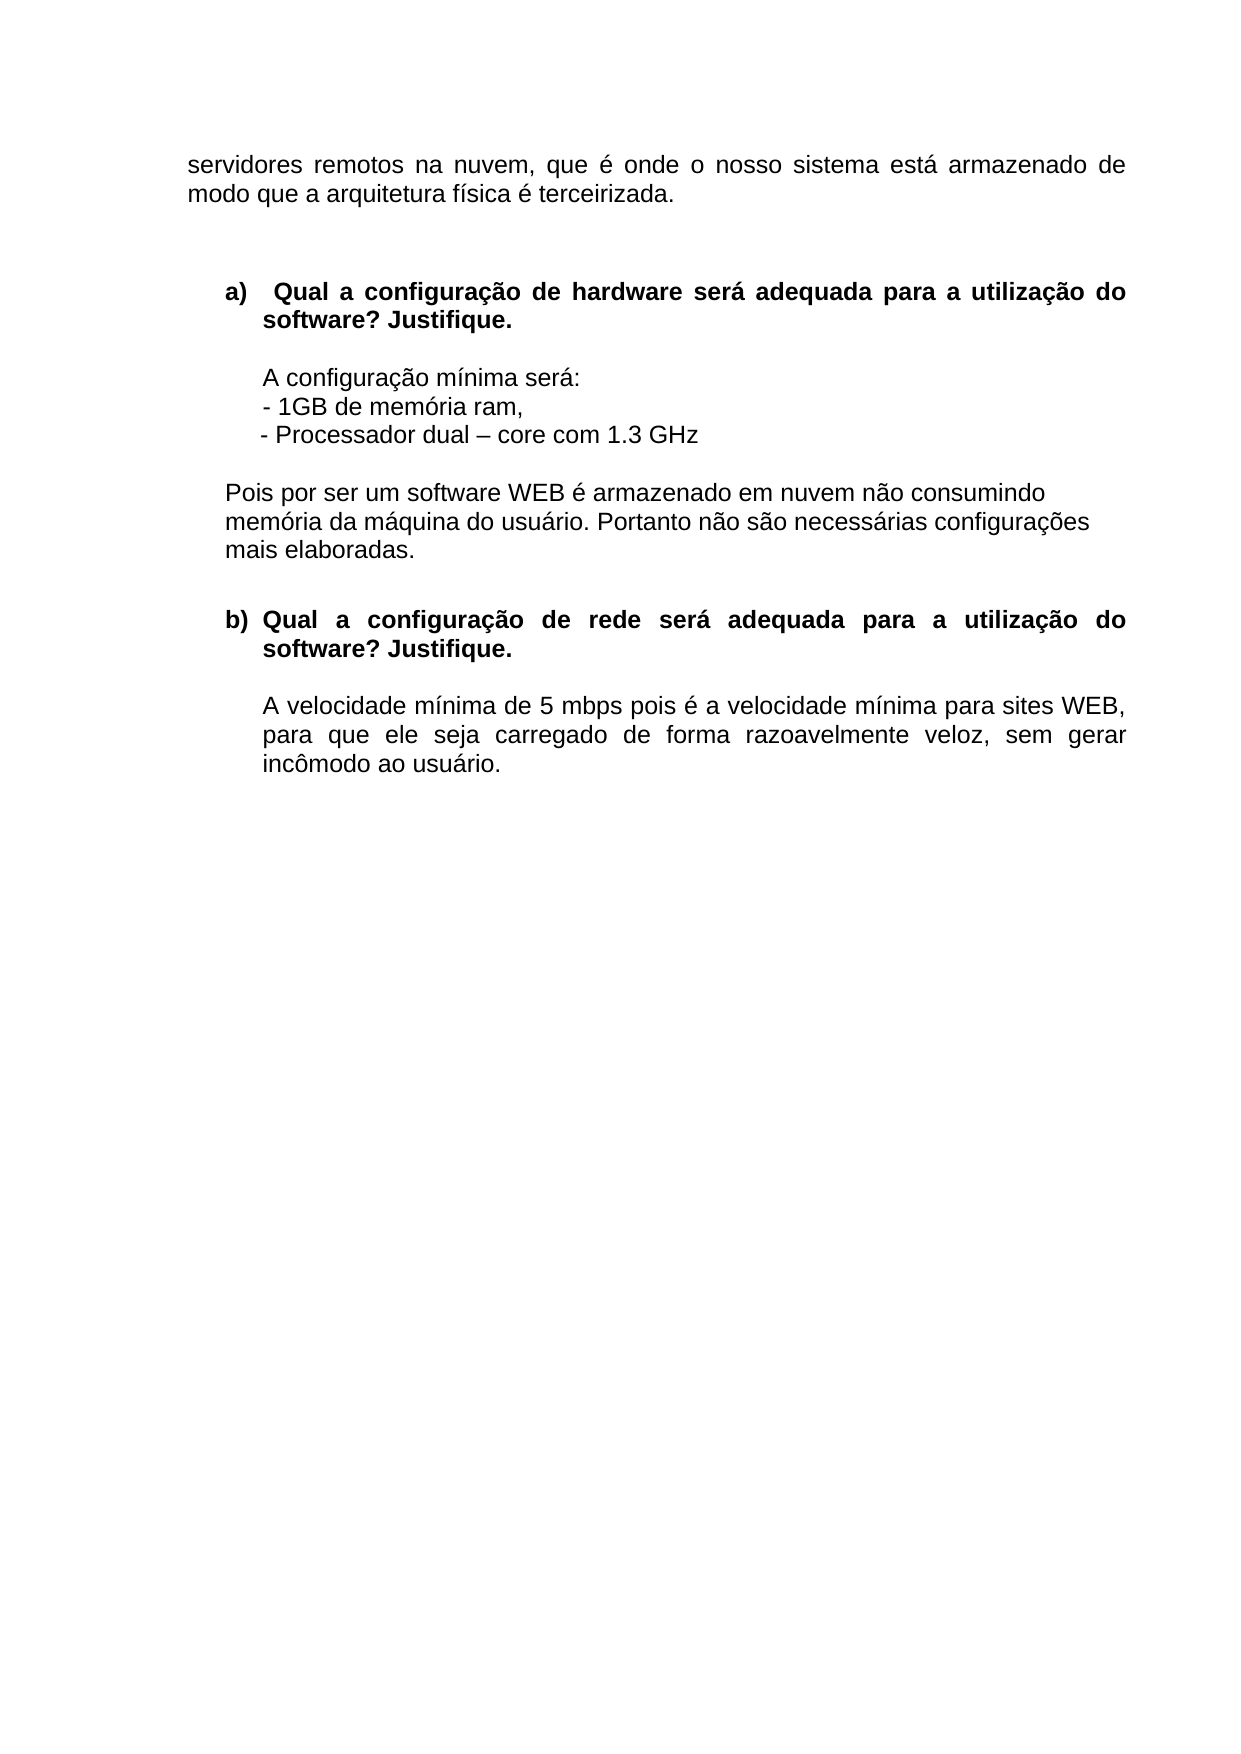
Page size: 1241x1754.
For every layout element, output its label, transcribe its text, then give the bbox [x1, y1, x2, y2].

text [187, 150, 1128, 207]
list A velocidade mínima de 5 mbps pois é a velocidade mínima para sites WEB, para que ele seja carregado de forma razoavelmente veloz, sem gerar incômodo ao usuário. [262, 691, 1128, 777]
list Qual a configuração de hardware será adequada para a utilização do software? Justifique. [225, 277, 1128, 334]
text Pois por ser um software WEB é armazenado em nuvem não consumindo memória da máquina do usuário. Portanto não são necessárias configurações mais elaboradas. [225, 478, 1128, 592]
list A configuração mínima será: [262, 363, 1128, 392]
list - 1GB de memória ram, [262, 392, 1128, 421]
text - Processador dual – core com 1.3 GHz [112, 421, 1128, 449]
list Qual a configuração de rede será adequada para a utilização do software? Justifique. [225, 605, 1128, 662]
